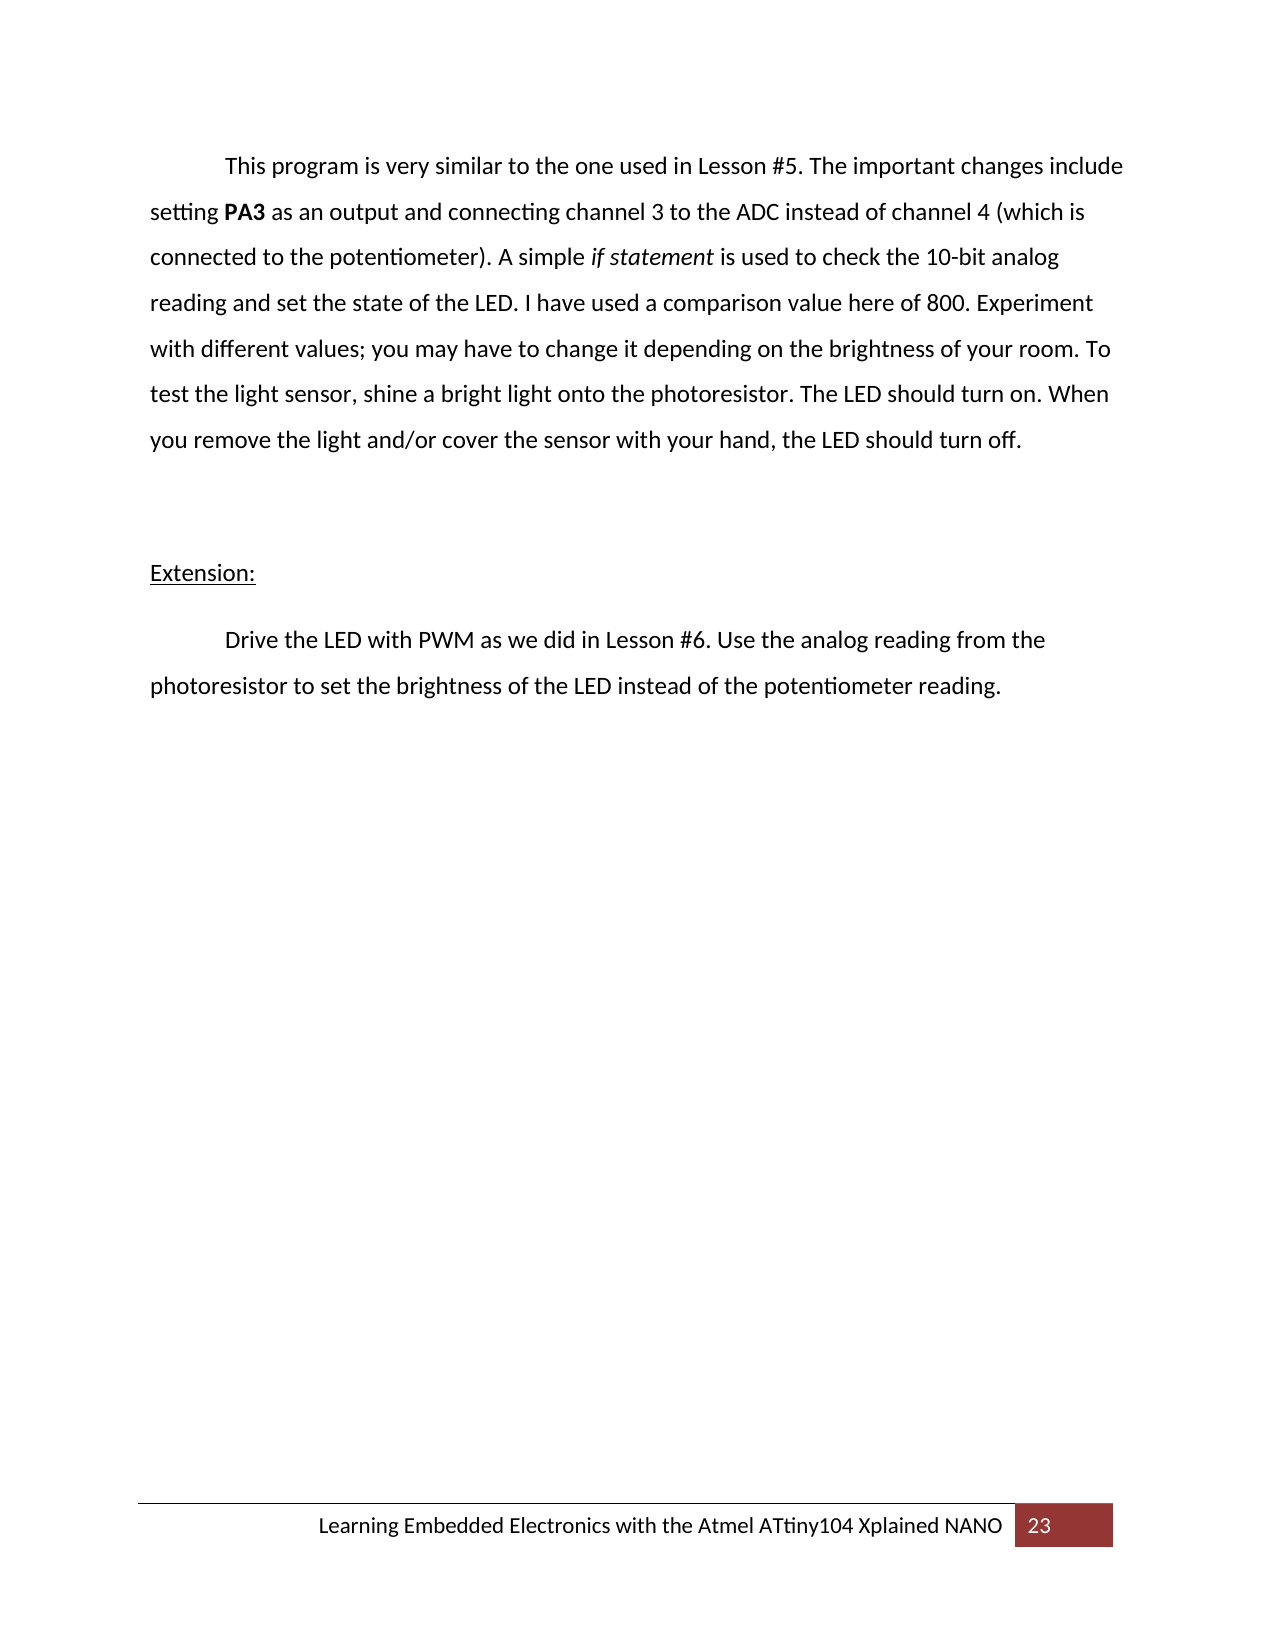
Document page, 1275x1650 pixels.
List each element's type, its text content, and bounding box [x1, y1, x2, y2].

text Drive the LED with PWM as we did in Lesson #6. Use the analog reading from the photoresistor to set the brightness of the LED instead of the potentiometer reading. [150, 624, 1125, 700]
text Extension: [150, 557, 1125, 588]
text This program is very similar to the one used in Lesson #5. The important changes include setting PA3 as an output and connecting channel 3 to the ADC instead of channel 4 (which is connected to the potentiometer). A simple if statement is used to check the 10-bit analog reading and set the state of the LED. I have used a comparison value here of 800. Experiment with different values; you may have to change it depending on the brightness of your room. To test the light sensor, shine a bright light onto the photoresistor. The LED should turn on. When you remove the light and/or cover the sensor with your hand, the LED should turn off. [150, 150, 1125, 455]
